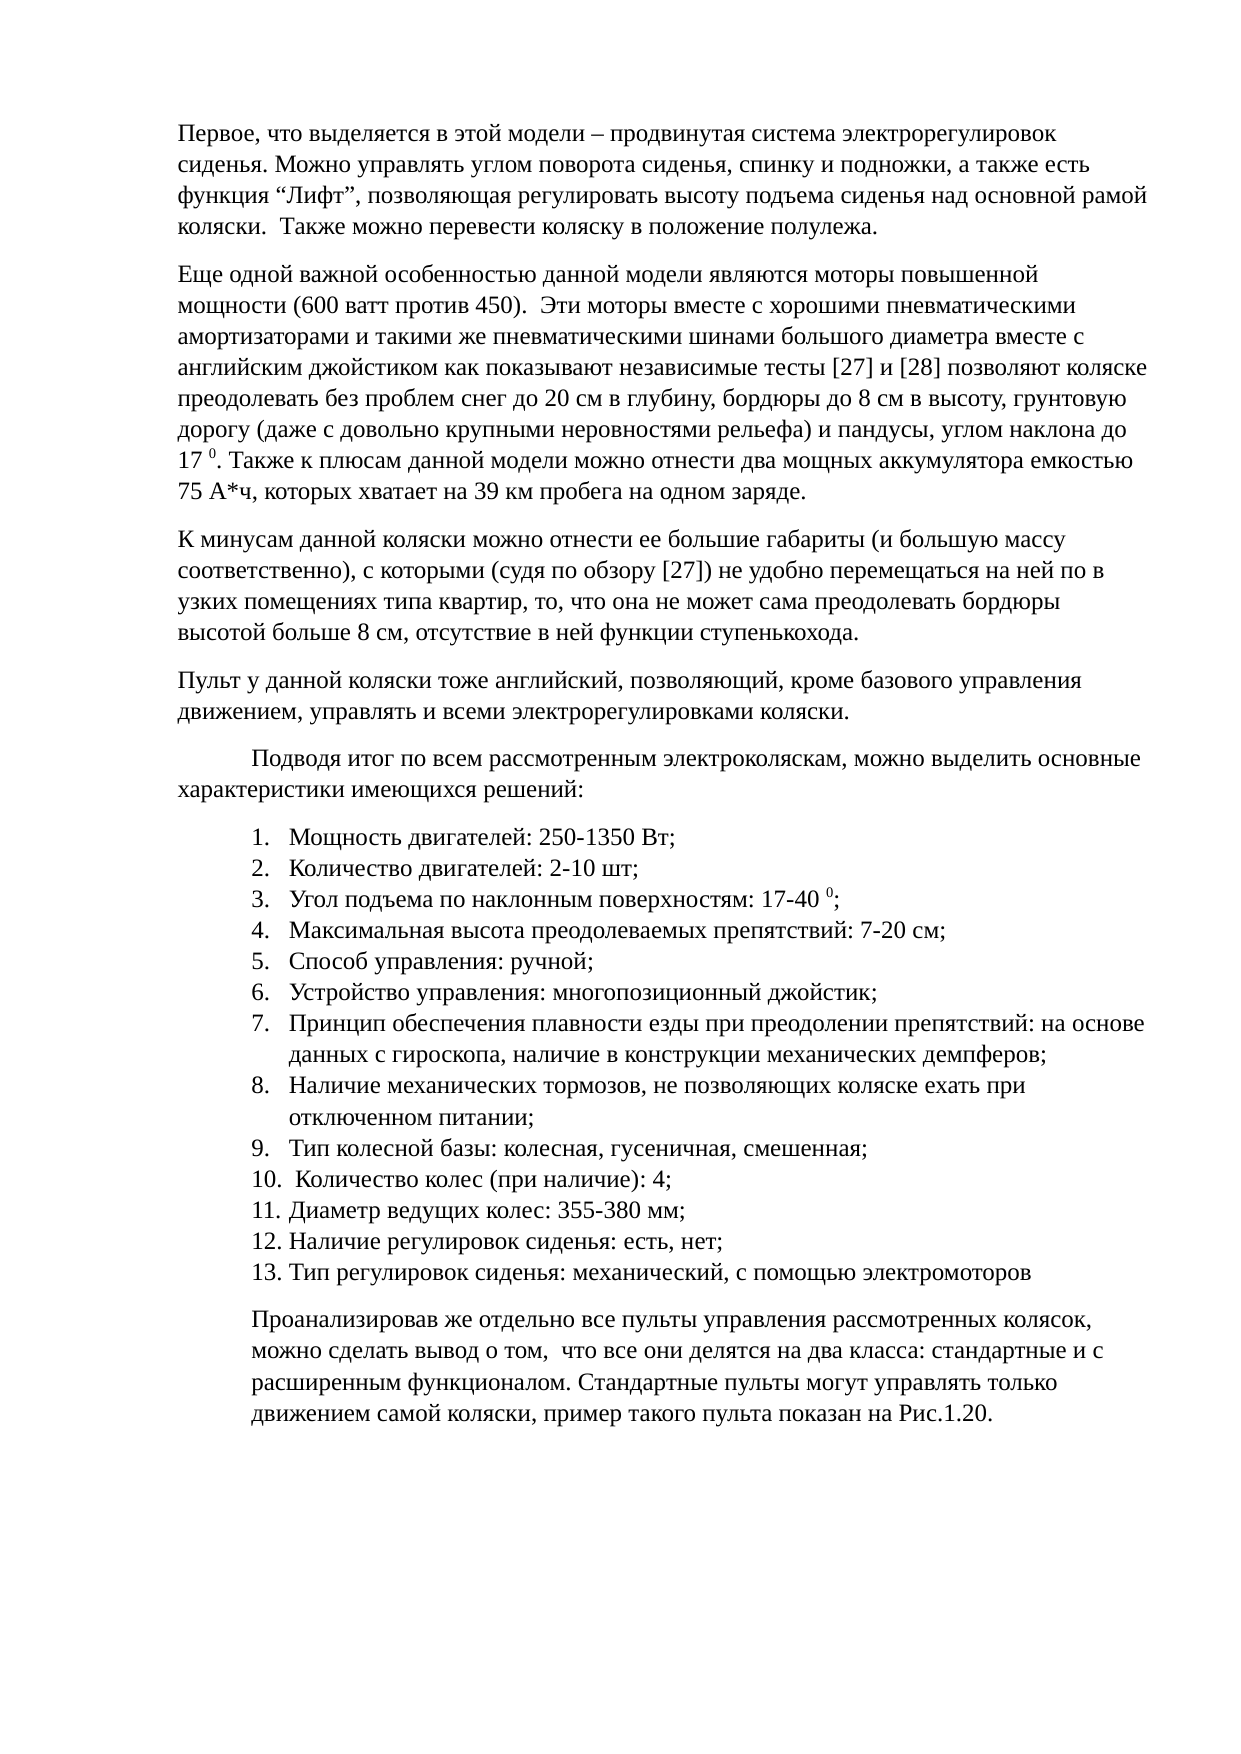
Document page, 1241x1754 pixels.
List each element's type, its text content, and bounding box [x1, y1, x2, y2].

list Принцип обеспечения плавности езды при преодолении препятствий: на основе данных с гироскопа, наличие в конструкции механических демпферов; [251, 1008, 1152, 1068]
text Пульт у данной коляски тоже английский, позволяющий, кроме базового управления движением, управлять и всеми электрорегулировками коляски. [177, 665, 1152, 724]
list Устройство управления: многопозиционный джойстик; [251, 977, 1152, 1006]
text К минусам данной коляски можно отнести ее большие габариты (и большую массу соответственно), с которыми (судя по обзору [27]) не удобно перемещаться на ней по в узких помещениях типа квартир, то, что она не может сама преодолевать бордюры высотой больше 8 см, отсутствие в ней функции ступенькохода. [177, 524, 1152, 646]
text Еще одной важной особенностью данной модели являются моторы повышенной мощности (600 ватт против 450). Эти моторы вместе с хорошими пневматическими амортизаторами и такими же пневматическими шинами большого диаметра вместе с английским джойстиком как показывают независимые тесты [27] и [28] позволяют коляске преодолевать без проблем снег до 20 см в глубину, бордюры до 8 см в высоту, грунтовую дорогу (даже с довольно крупными неровностями рельефа) и пандусы, углом наклона до 17 0. Также к плюсам данной модели можно отнести два мощных аккумулятора емкостью 75 А*ч, которых хватает на 39 км пробега на одном заряде. [177, 259, 1152, 505]
text Первое, что выделяется в этой модели – продвинутая система электрорегулировок сиденья. Можно управлять углом поворота сиденья, спинку и подножки, а также есть функция “Лифт”, позволяющая регулировать высоту подъема сиденья над основной рамой коляски. Также можно перевести коляску в положение полулежа. [177, 118, 1152, 240]
list Максимальная высота преодолеваемых препятствий: 7-20 см; [251, 915, 1152, 944]
list Количество колес (при наличие): 4; [251, 1164, 1152, 1192]
text Проанализировав же отдельно все пульты управления рассмотренных колясок, можно сделать вывод о том, что все они делятся на два класса: стандартные и с расширенным функционалом. Стандартные пульты могут управлять только движением самой коляски, пример такого пульта показан на Рис.1.20. [251, 1304, 1152, 1426]
list Наличие механических тормозов, не позволяющих коляске ехать при отключенном питании; [251, 1071, 1152, 1130]
list Способ управления: ручной; [251, 946, 1152, 975]
list Угол подъема по наклонным поверхностям: 17-40 0; [251, 884, 1152, 913]
text Подводя итог по всем рассмотренным электроколяскам, можно выделить основные характеристики имеющихся решений: [177, 743, 1152, 803]
list Тип регулировок сиденья: механический, с помощью электромоторов [251, 1257, 1152, 1286]
list Наличие регулировок сиденья: есть, нет; [251, 1226, 1152, 1254]
list Диаметр ведущих колес: 355-380 мм; [251, 1195, 1152, 1223]
list Количество двигателей: 2-10 шт; [251, 853, 1152, 882]
list Мощность двигателей: 250-1350 Вт; [251, 822, 1152, 851]
list Тип колесной базы: колесная, гусеничная, смешенная; [251, 1133, 1152, 1161]
